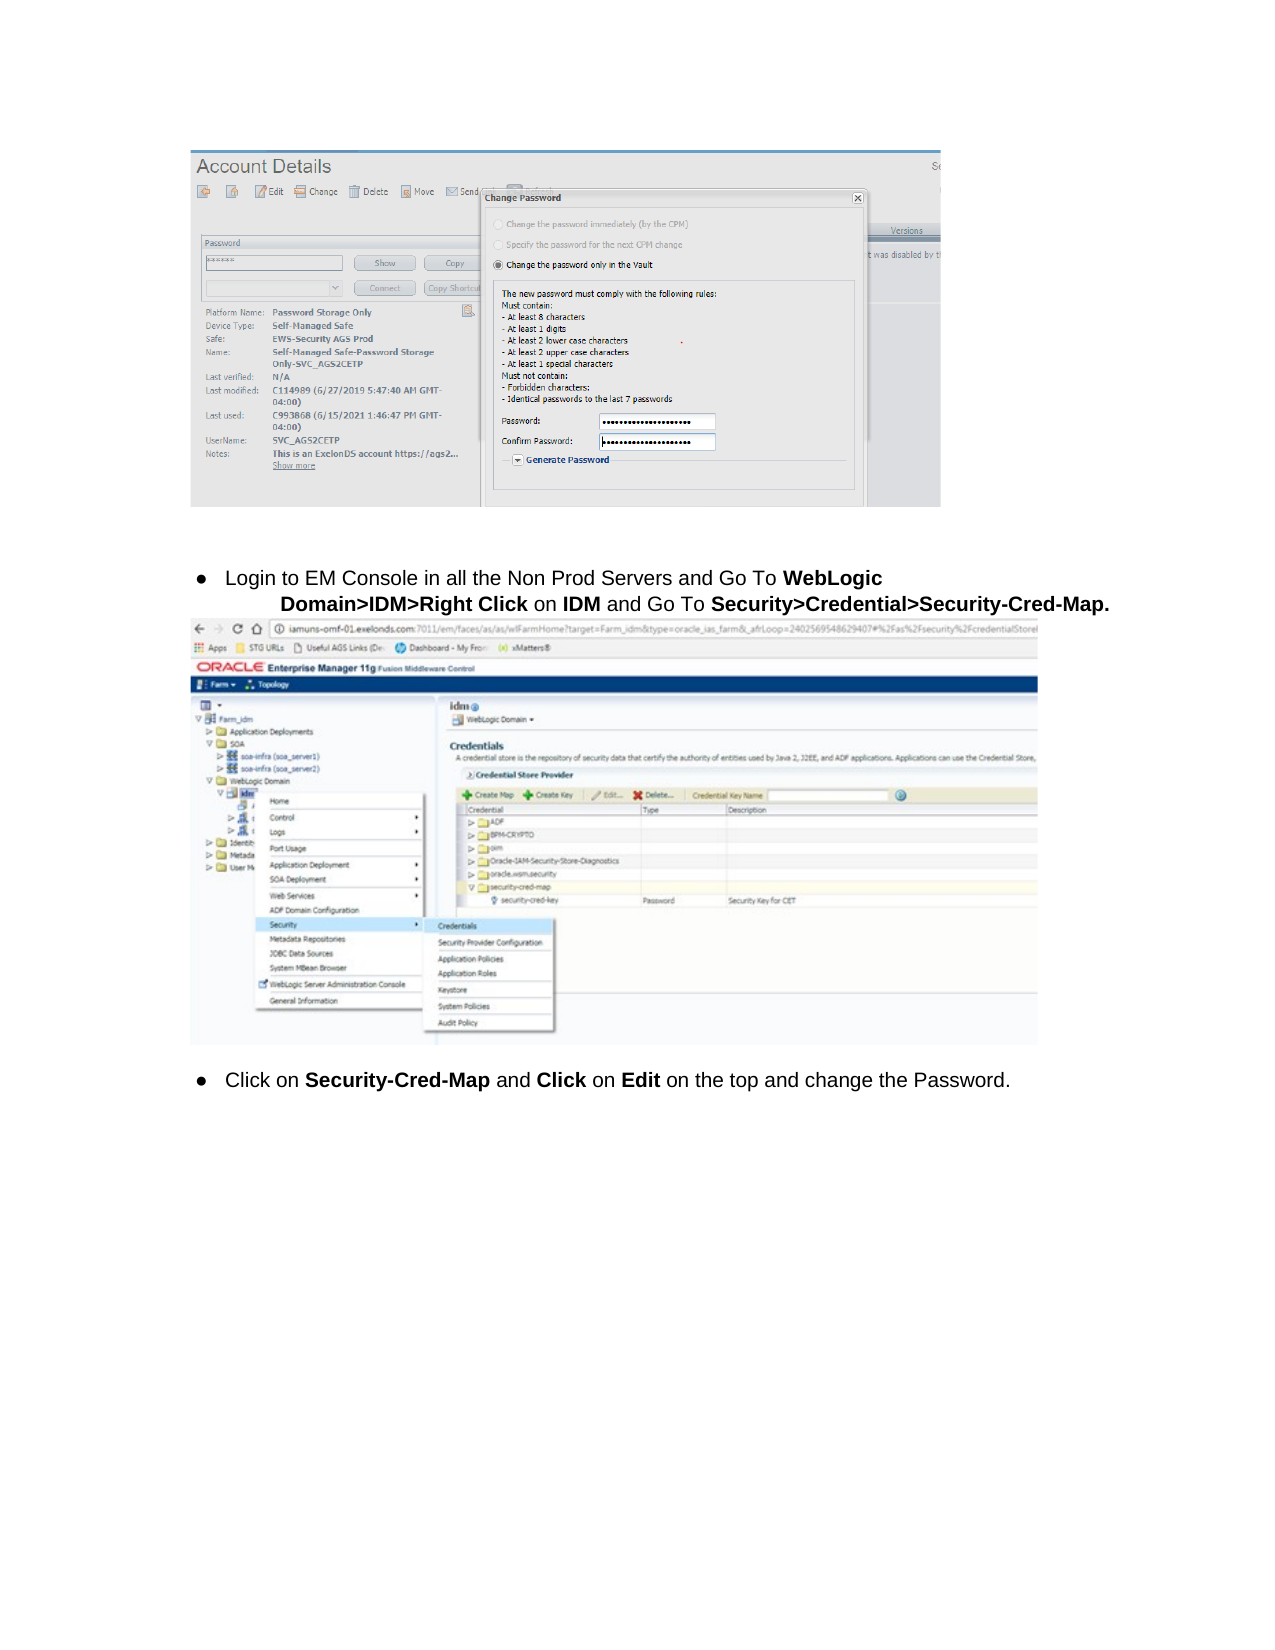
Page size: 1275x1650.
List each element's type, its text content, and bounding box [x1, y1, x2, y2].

list Click on Security-Cred-Map and Click on Edit on the top and change the Password. [195, 1068, 1124, 1092]
picture [190, 618, 1038, 1045]
text Domain>IDM>Right Click on IDM and Go To Security>Credential>Security-Cred-Map. [150, 592, 1110, 616]
picture [190, 150, 941, 507]
list Login to EM Console in all the Non Prod Servers and Go To WebLogic [195, 566, 1124, 590]
